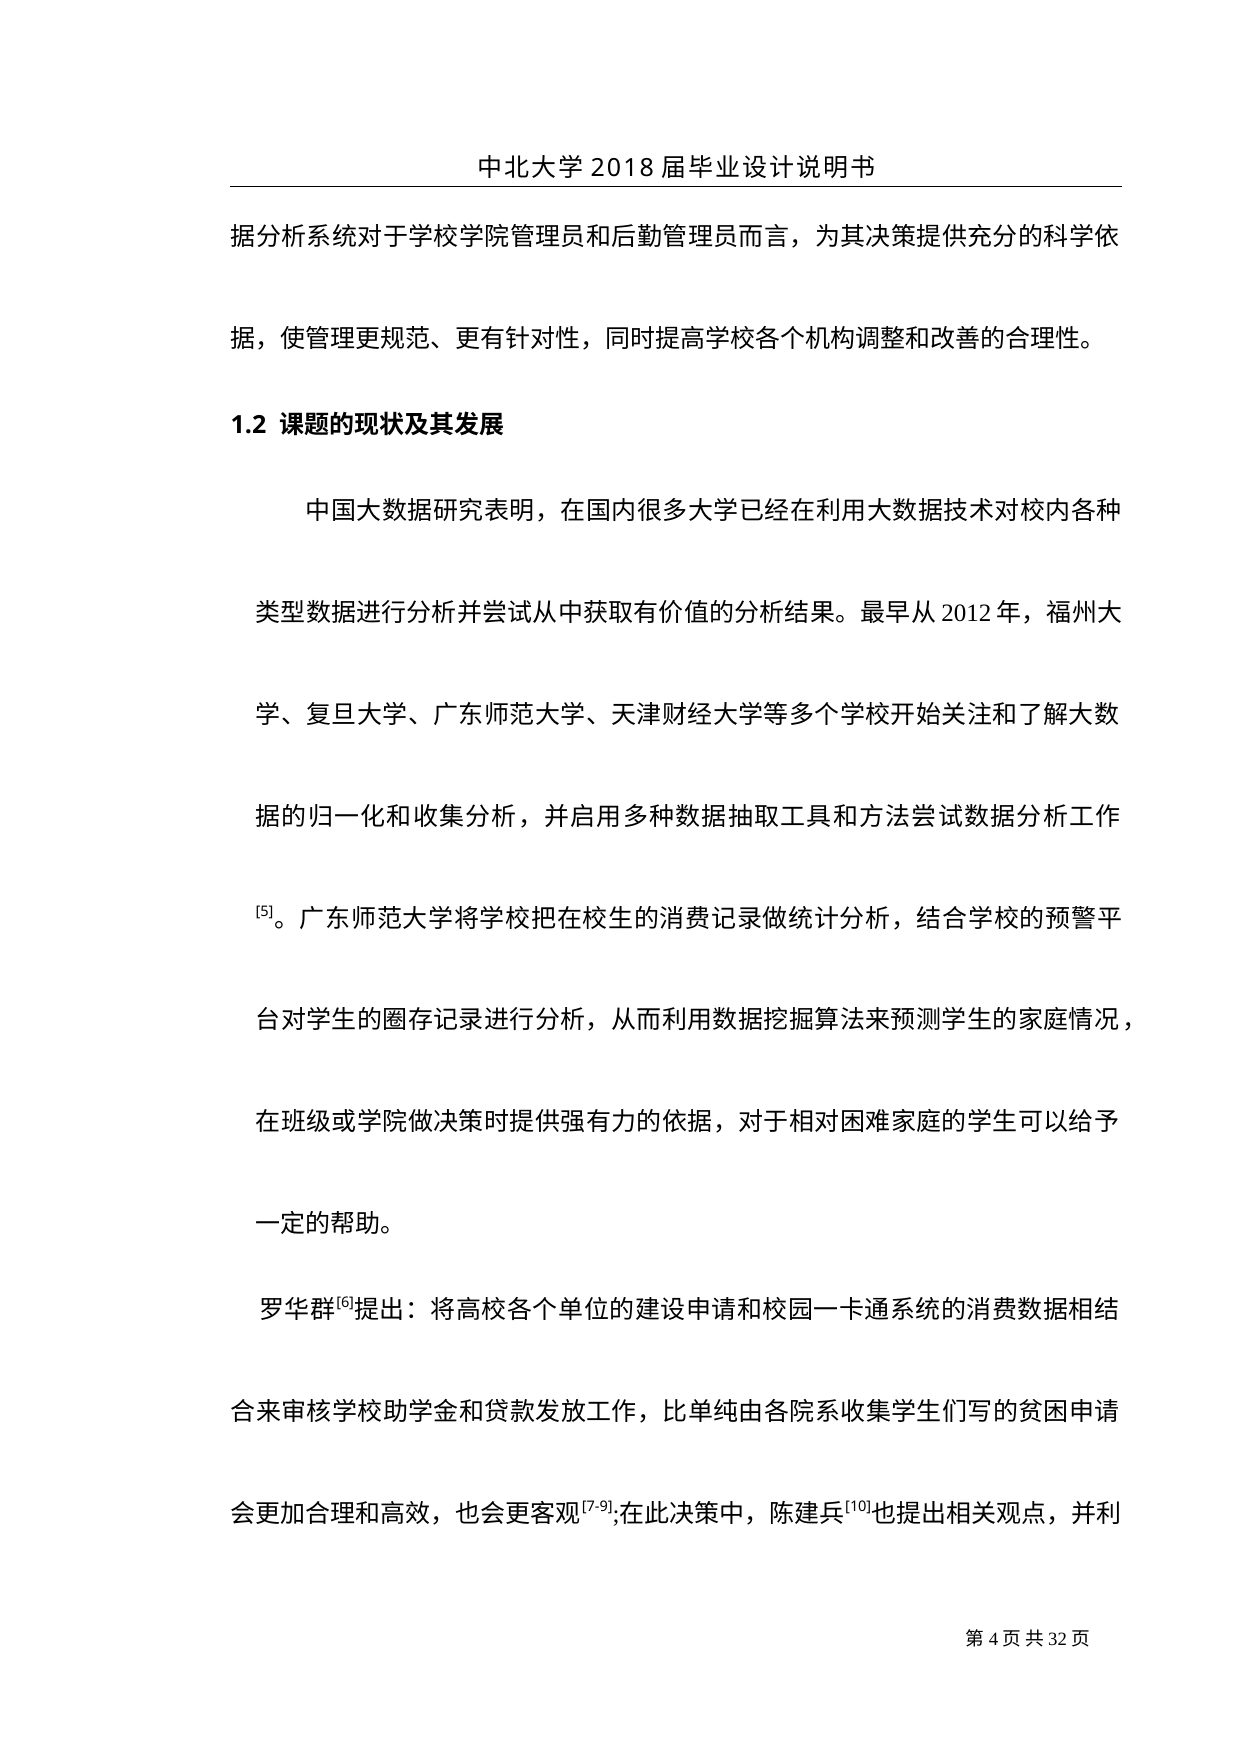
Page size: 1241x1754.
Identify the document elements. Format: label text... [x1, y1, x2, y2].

text 中国大数据研究表明，在国内很多大学已经在利用大数据技术对校内各种类型数据进行分析并尝试从中获取有价值的分析结果。最早从2012年，福州大学、复旦大学、广东师范大学、天津财经大学等多个学校开始关注和了解大数据的归一化和收集分析，并启用多种数据抽取工具和方法尝试数据分析工作[5]。广东师范大学将学校把在校生的消费记录做统计分析，结合学校的预警平台对学生的圈存记录进行分析，从而利用数据挖掘算法来预测学生的家庭情况，在班级或学院做决策时提供强有力的依据，对于相对困难家庭的学生可以给予一定的帮助。 [255, 475, 1122, 1256]
text 据分析系统对于学校学院管理员和后勤管理员而言，为其决策提供充分的科学依据，使管理更规范、更有针对性，同时提高学校各个机构调整和改善的合理性。 [230, 201, 1122, 371]
text 1.2 课题的现状及其发展 [230, 389, 1122, 457]
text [230, 1274, 1122, 1546]
